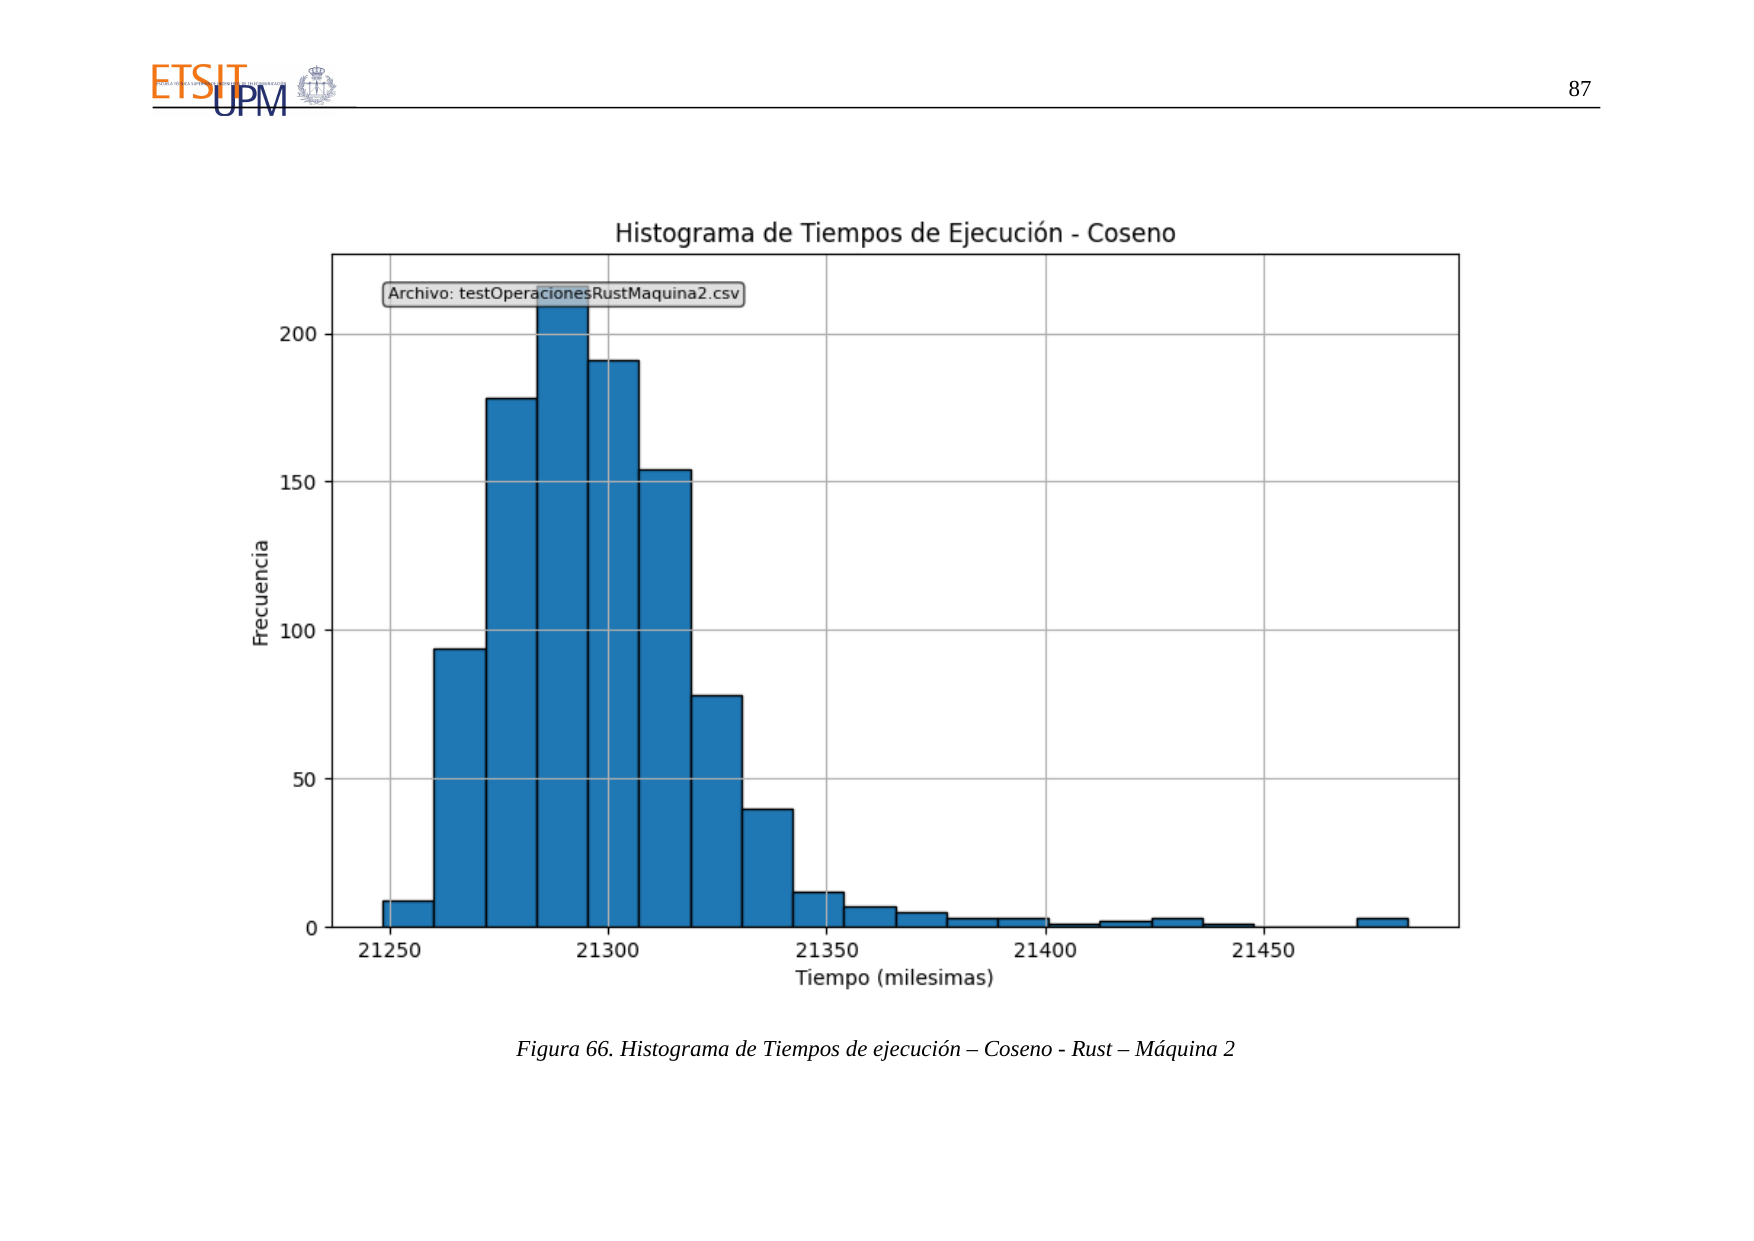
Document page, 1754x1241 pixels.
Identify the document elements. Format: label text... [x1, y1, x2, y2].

text Figura 66. Histograma de Tiempos de ejecución – Coseno - Rust – Máquina 2 [150, 1035, 1604, 1061]
picture [151, 63, 338, 117]
picture [150, 150, 1604, 1023]
